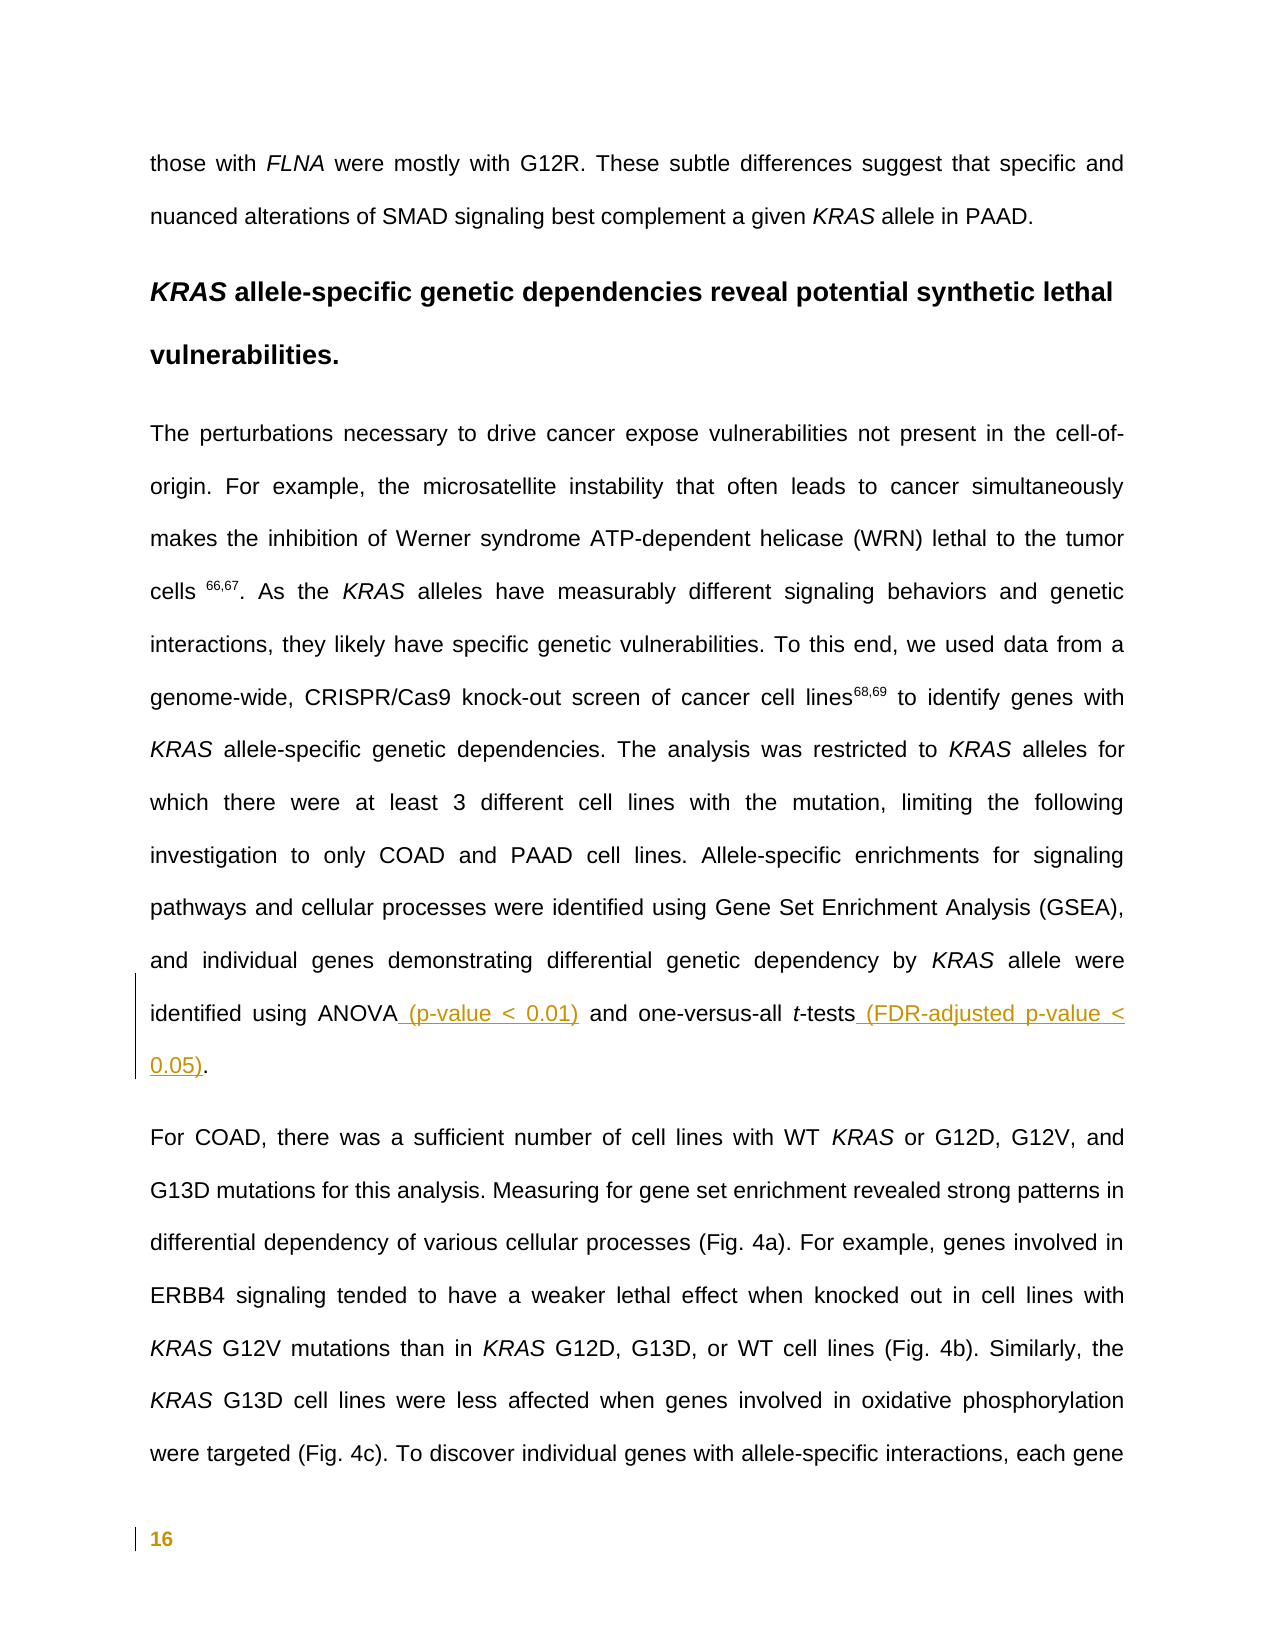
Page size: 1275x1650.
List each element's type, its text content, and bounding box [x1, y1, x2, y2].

subtitle KRAS allele-specific genetic dependencies reveal potential synthetic lethal vulnerabilities. [150, 276, 1125, 370]
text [150, 1124, 1125, 1467]
text The perturbations necessary to drive cancer expose vulnerabilities not present in the cell-of-origin. For example, the microsatellite instability that often leads to cancer simultaneously makes the inhibition of Werner syndrome ATP-dependent helicase (WRN) lethal to the tumor cells . As the KRAS alleles have measurably different signaling behaviors and genetic interactions, they likely have specific genetic vulnerabilities. To this end, we used data from a genome-wide, CRISPR/Cas9 knock-out screen of cancer cell lines to identify genes with KRAS allele-specific genetic dependencies. The analysis was restricted to KRAS alleles for which there were at least 3 different cell lines with the mutation, limiting the following investigation to only COAD and PAAD cell lines. Allele-specific enrichments for signaling pathways and cellular processes were identified using Gene Set Enrichment Analysis (GSEA), and individual genes demonstrating differential genetic dependency by KRAS allele were identified using ANOVA and one-versus-all t-tests. [150, 420, 1125, 1079]
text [150, 150, 1125, 229]
